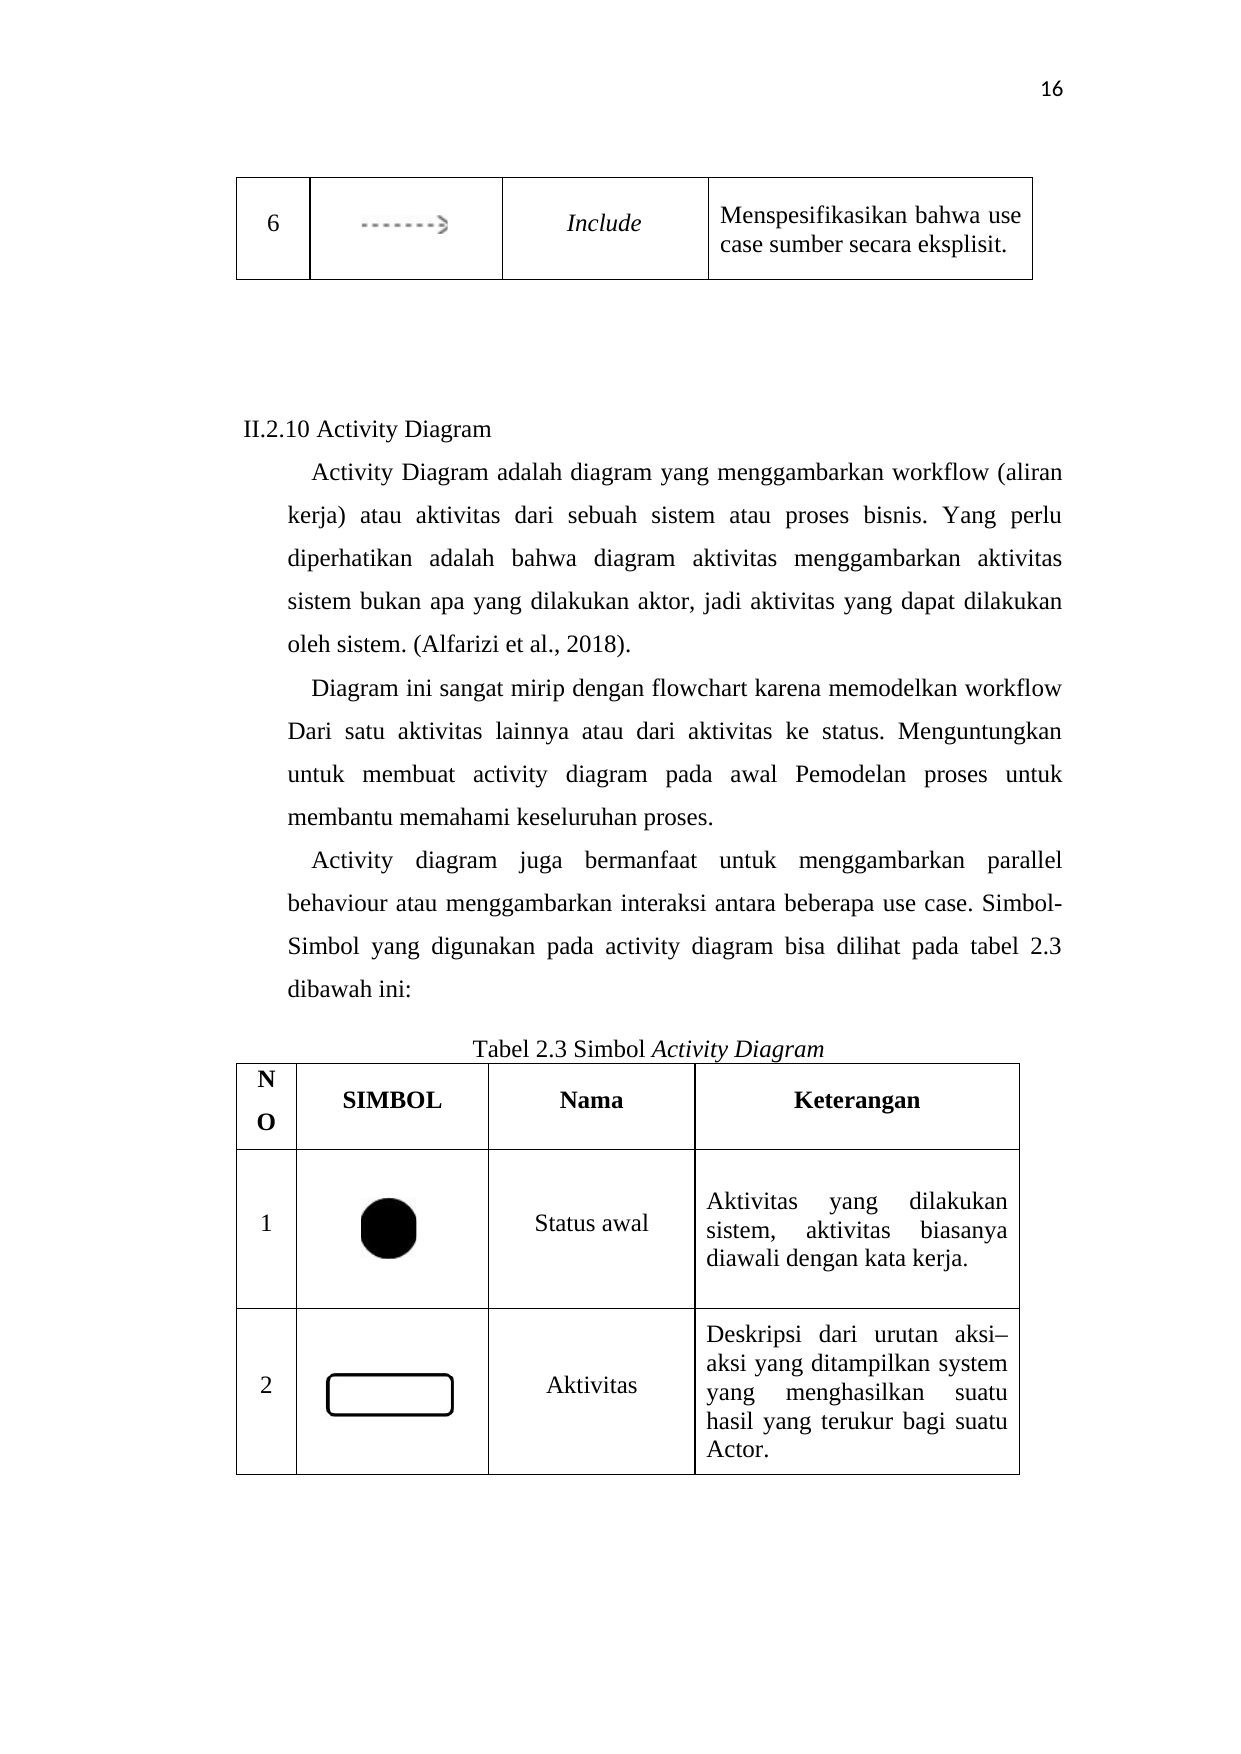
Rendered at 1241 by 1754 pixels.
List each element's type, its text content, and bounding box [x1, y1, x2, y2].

table_cell Include [503, 178, 708, 279]
text Diagram ini sangat mirip dengan flowchart karena memodelkan workflow Dari satu aktivitas lainnya atau dari aktivitas ke status. Menguntungkan untuk membuat activity diagram pada awal Pemodelan proses untuk membantu memahami keseluruhan proses. [287, 673, 1063, 831]
text Activity Diagram adalah diagram yang menggambarkan workflow (aliran kerja) atau aktivitas dari sebuah sistem atau proses bisnis. Yang perlu diperhatikan adalah bahwa diagram aktivitas menggambarkan aktivitas sistem bukan apa yang dilakukan aktor, jadi aktivitas yang dapat dilakukan oleh sistem. (Alfarizi et al., 2018). [287, 457, 1063, 658]
picture [325, 1373, 454, 1417]
picture [360, 1197, 416, 1257]
text Tabel 2.3 Simbol Activity Diagram [236, 1034, 1063, 1063]
table_header SIMBOL [297, 1064, 488, 1149]
table_cell Deskripsi dari urutan aksi– aksi yang ditampilkan system yang menghasilkan suatu hasil yang terukur bagi suatu Actor. [696, 1309, 1019, 1474]
table_header Keterangan [696, 1064, 1019, 1149]
subtitle Activity Diagram [243, 414, 1063, 443]
table_cell Aktivitas [489, 1309, 694, 1474]
table_cell 1 [237, 1150, 296, 1308]
table_header Nama [489, 1064, 694, 1149]
table_cell 6 [237, 178, 309, 279]
table_header NO [237, 1064, 296, 1149]
table_cell Menspesifikasikan bahwa use case sumber secara eksplisit. [709, 178, 1032, 279]
text Activity diagram juga bermanfaat untuk menggambarkan parallel behaviour atau menggambarkan interaksi antara beberapa use case. Simbol-Simbol yang digunakan pada activity diagram bisa dilihat pada tabel 2.3 dibawah ini: [287, 845, 1063, 1003]
table_cell 2 [237, 1309, 296, 1474]
picture [360, 215, 448, 233]
table_cell [311, 178, 502, 279]
table_cell Status awal [489, 1150, 694, 1308]
table_cell [297, 1150, 488, 1308]
table_cell [297, 1309, 488, 1474]
table_cell Aktivitas yang dilakukan sistem, aktivitas biasanya diawali dengan kata kerja. [696, 1150, 1019, 1308]
